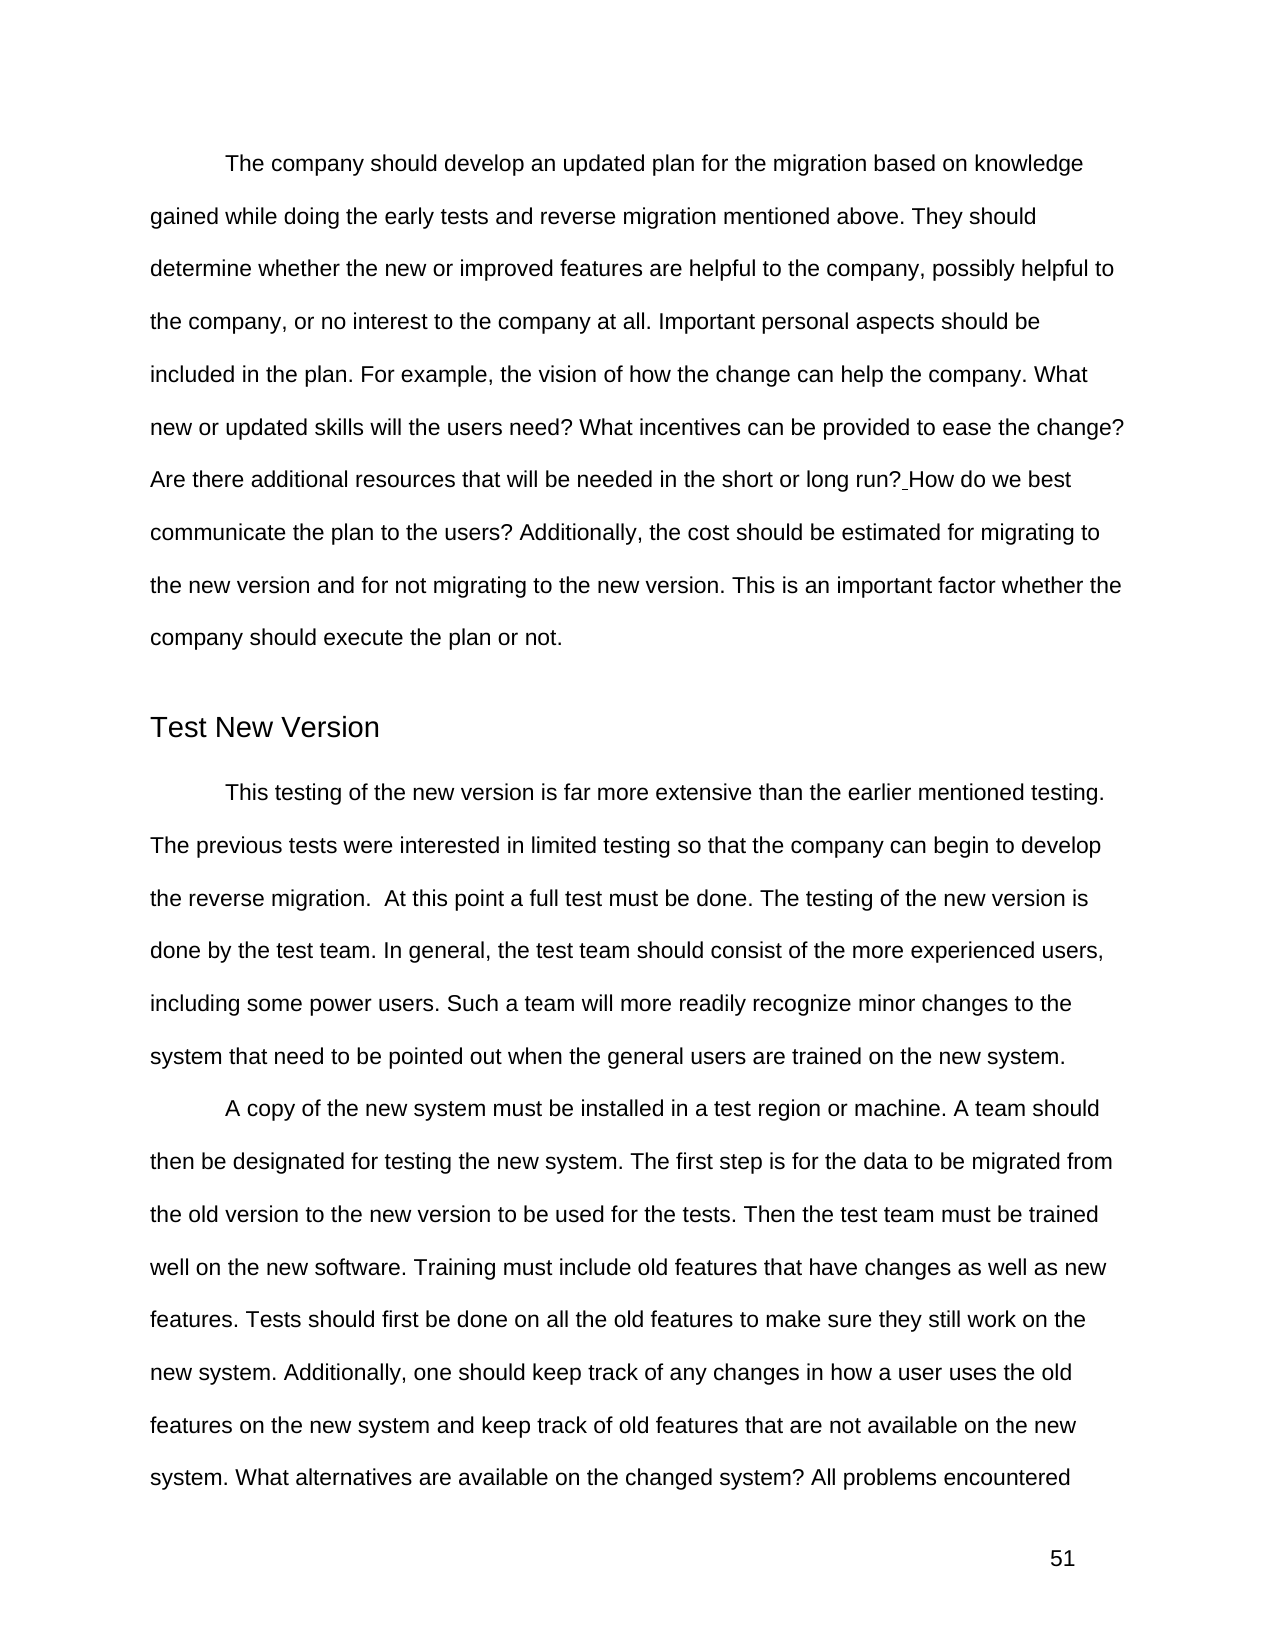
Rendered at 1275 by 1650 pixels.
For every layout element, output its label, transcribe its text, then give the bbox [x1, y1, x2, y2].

subtitle Test New Version [150, 710, 1125, 744]
text This testing of the new version is far more extensive than the earlier mentioned testing. The previous tests were interested in limited testing so that the company can begin to develop the reverse migration. At this point a full test must be done. The testing of the new version is done by the test team. In general, the test team should consist of the more experienced users, including some power users. Such a team will more readily recognize minor changes to the system that need to be pointed out when the general users are trained on the new system. [150, 779, 1125, 1069]
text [150, 1095, 1125, 1491]
text The company should develop an updated plan for the migration based on knowledge gained while doing the early tests and reverse migration mentioned above. They should determine whether the new or improved features are helpful to the company, possibly helpful to the company, or no interest to the company at all. Important personal aspects should be included in the plan. For example, the vision of how the change can help the company. What new or updated skills will the users need? What incentives can be provided to ease the change? Are there additional resources that will be needed in the short or long run? How do we best communicate the plan to the users? Additionally, the cost should be estimated for migrating to the new version and for not migrating to the new version. This is an important factor whether the company should execute the plan or not. [150, 150, 1125, 651]
